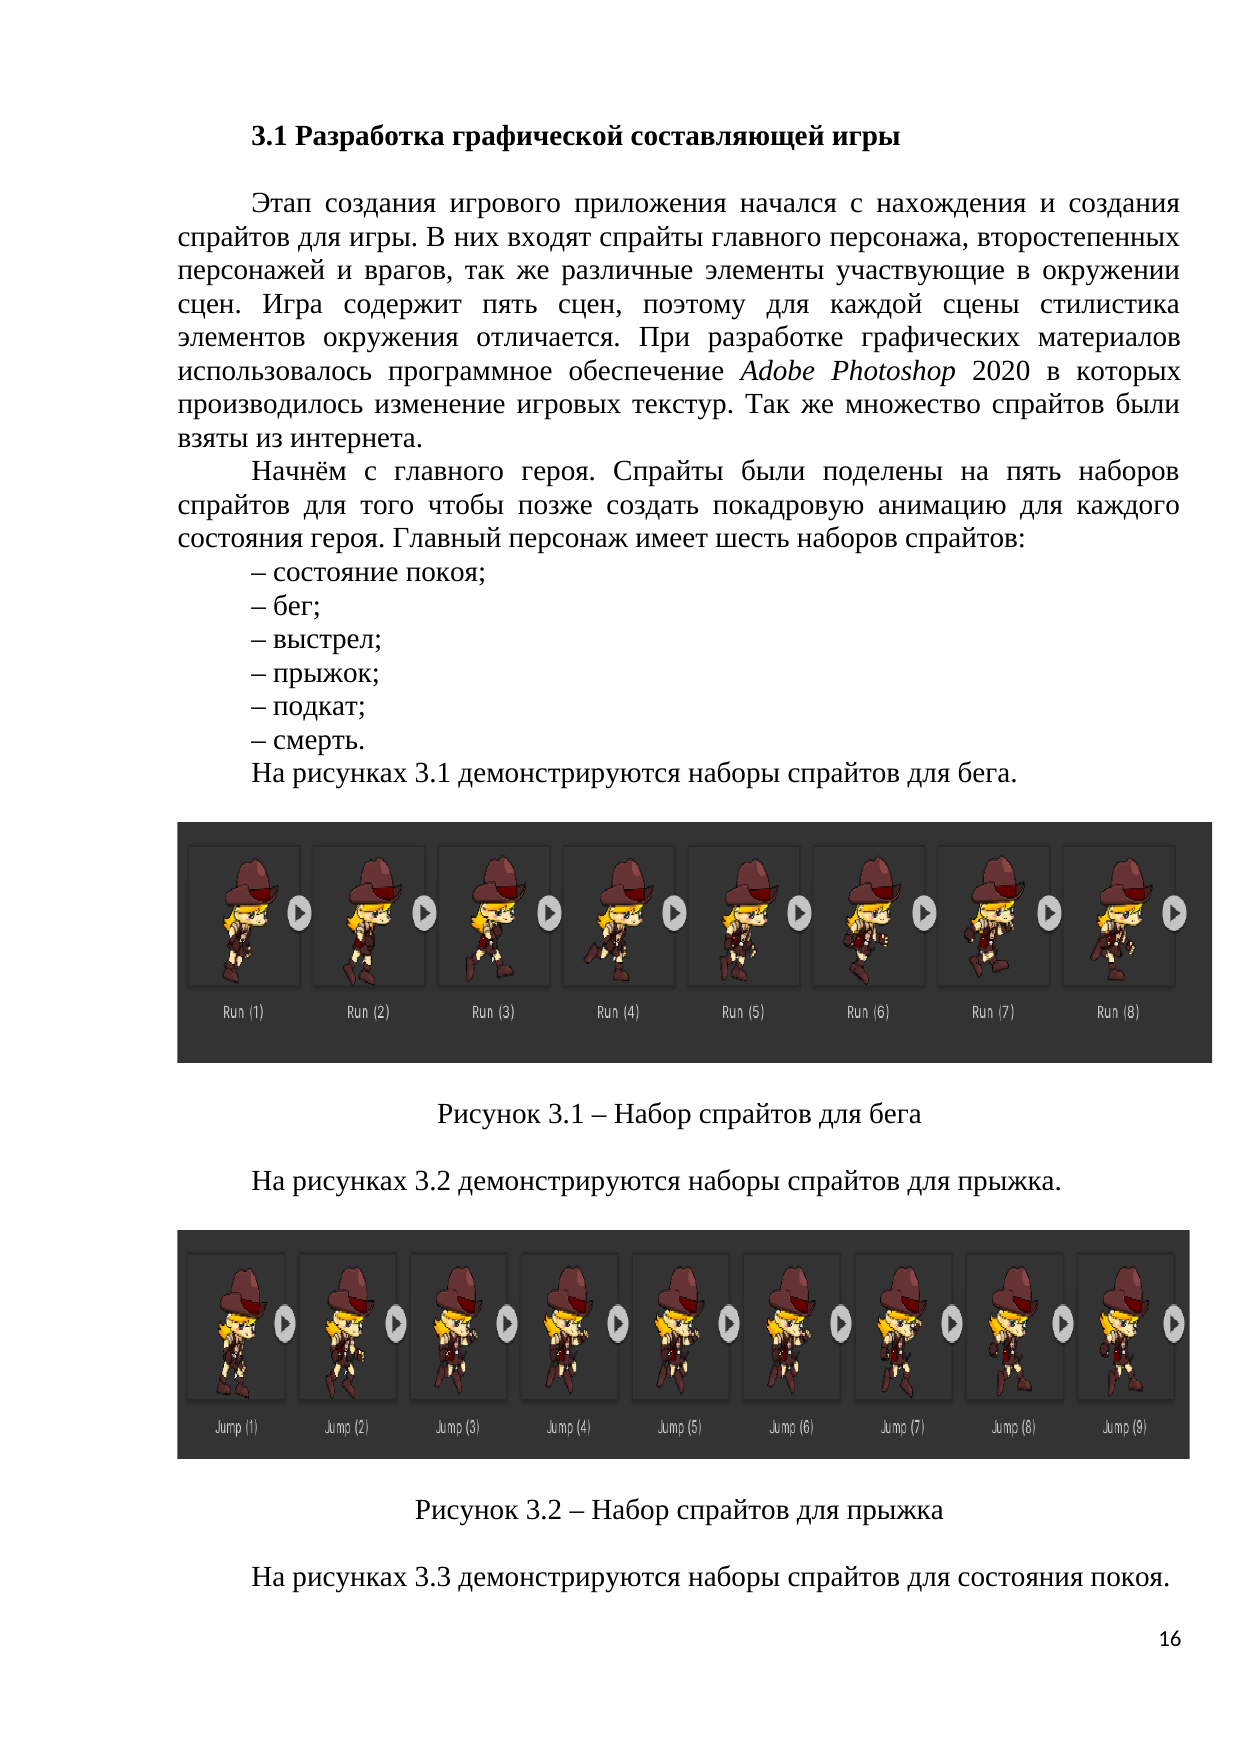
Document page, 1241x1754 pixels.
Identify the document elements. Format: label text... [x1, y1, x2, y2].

text Рисунок 3.1 – Набор спрайтов для бега [177, 1096, 1181, 1129]
list – бег; [251, 588, 1181, 621]
list – прыжок; [251, 655, 1181, 688]
list – выстрел; [251, 621, 1181, 655]
text На рисунках 3.1 демонстрируются наборы спрайтов для бега. [177, 755, 1181, 789]
text На рисунках 3.2 демонстрируются наборы спрайтов для прыжка. [177, 1163, 1181, 1197]
text 3.1 Разработка графической составляющей игры [177, 118, 1181, 152]
text Начнём с главного героя. Спрайты были поделены на пять наборов спрайтов для того чтобы позже создать покадровую анимацию для каждого состояния героя. Главный персонаж имеет шесть наборов спрайтов: [177, 453, 1181, 554]
text На рисунках 3.3 демонстрируются наборы спрайтов для состояния покоя. [177, 1559, 1181, 1593]
text Этап создания игрового приложения начался с нахождения и создания спрайтов для игры. В них входят спрайты главного персонажа, второстепенных персонажей и врагов, так же различные элементы участвующие в окружении сцен. Игра содержит пять сцен, поэтому для каждой сцены стилистика элементов окружения отличается. При разработке графических материалов использовалось программное обеспечение Adobe Photoshop 2020 в которых производилось изменение игровых текстур. Так же множество спрайтов были взяты из интернета. [177, 185, 1181, 453]
picture [177, 1230, 1190, 1459]
list – состояние покоя; [251, 554, 1181, 588]
text Рисунок 3.2 – Набор спрайтов для прыжка [177, 1492, 1181, 1526]
list – смерть. [251, 722, 1181, 755]
picture [177, 822, 1213, 1063]
list – подкат; [251, 688, 1181, 722]
